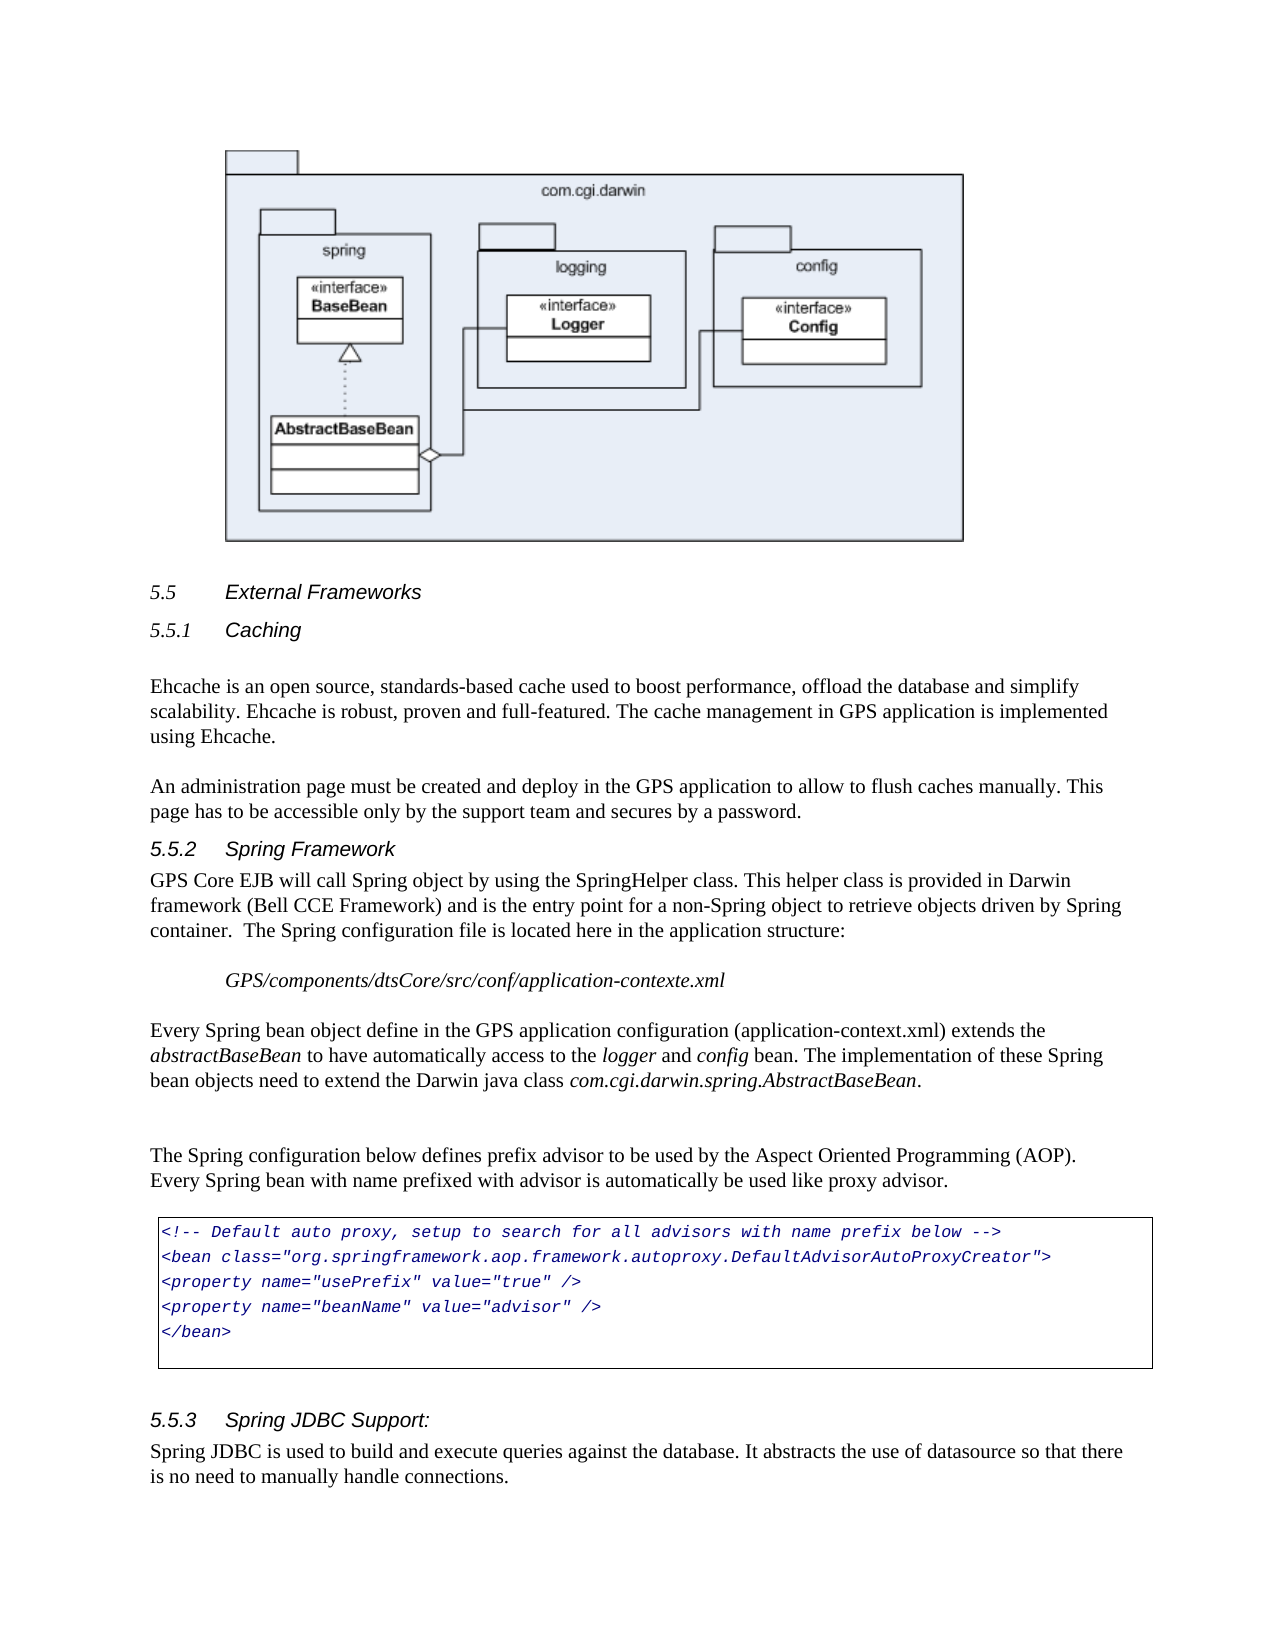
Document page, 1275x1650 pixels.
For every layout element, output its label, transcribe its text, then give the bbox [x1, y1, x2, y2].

text Spring JDBC is used to build and execute queries against the database. It abstracts the use of datasource so that there is no need to manually handle connections. [150, 1438, 1125, 1488]
subtitle External Frameworks [150, 579, 1125, 604]
text Ehcache is an open source, standards-based cache used to boost performance, offload the database and simplify scalability. Ehcache is robust, proven and full-featured. The cache management in GPS application is implemented using Ehcache. [150, 673, 1125, 748]
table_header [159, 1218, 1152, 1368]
text GPS Core EJB will call Spring object by using the SpringHelper class. This helper class is provided in Darwin framework (Bell CCE Framework) and is the entry point for a non-Spring object to retrieve objects driven by Spring container. The Spring configuration file is located here in the application structure: [150, 867, 1125, 942]
text The Spring configuration below defines prefix advisor to be used by the Aspect Oriented Programming (AOP). Every Spring bean with name prefixed with advisor is automatically be used like proxy advisor. [150, 1142, 1125, 1192]
subtitle Spring JDBC Support: [150, 1406, 1125, 1431]
subtitle Caching [150, 617, 1125, 642]
picture [225, 150, 964, 542]
subtitle Spring Framework [150, 836, 1125, 861]
text GPS/components/dtsCore/src/conf/application-contexte.xml [150, 967, 1125, 992]
text Every Spring bean object define in the GPS application configuration (application-context.xml) extends the abstractBaseBean to have automatically access to the logger and config bean. The implementation of these Spring bean objects need to extend the Darwin java class com.cgi.darwin.spring.AbstractBaseBean. [150, 1017, 1125, 1092]
text An administration page must be created and deploy in the GPS application to allow to flush caches manually. This page has to be accessible only by the support team and secures by a password. [150, 773, 1125, 823]
